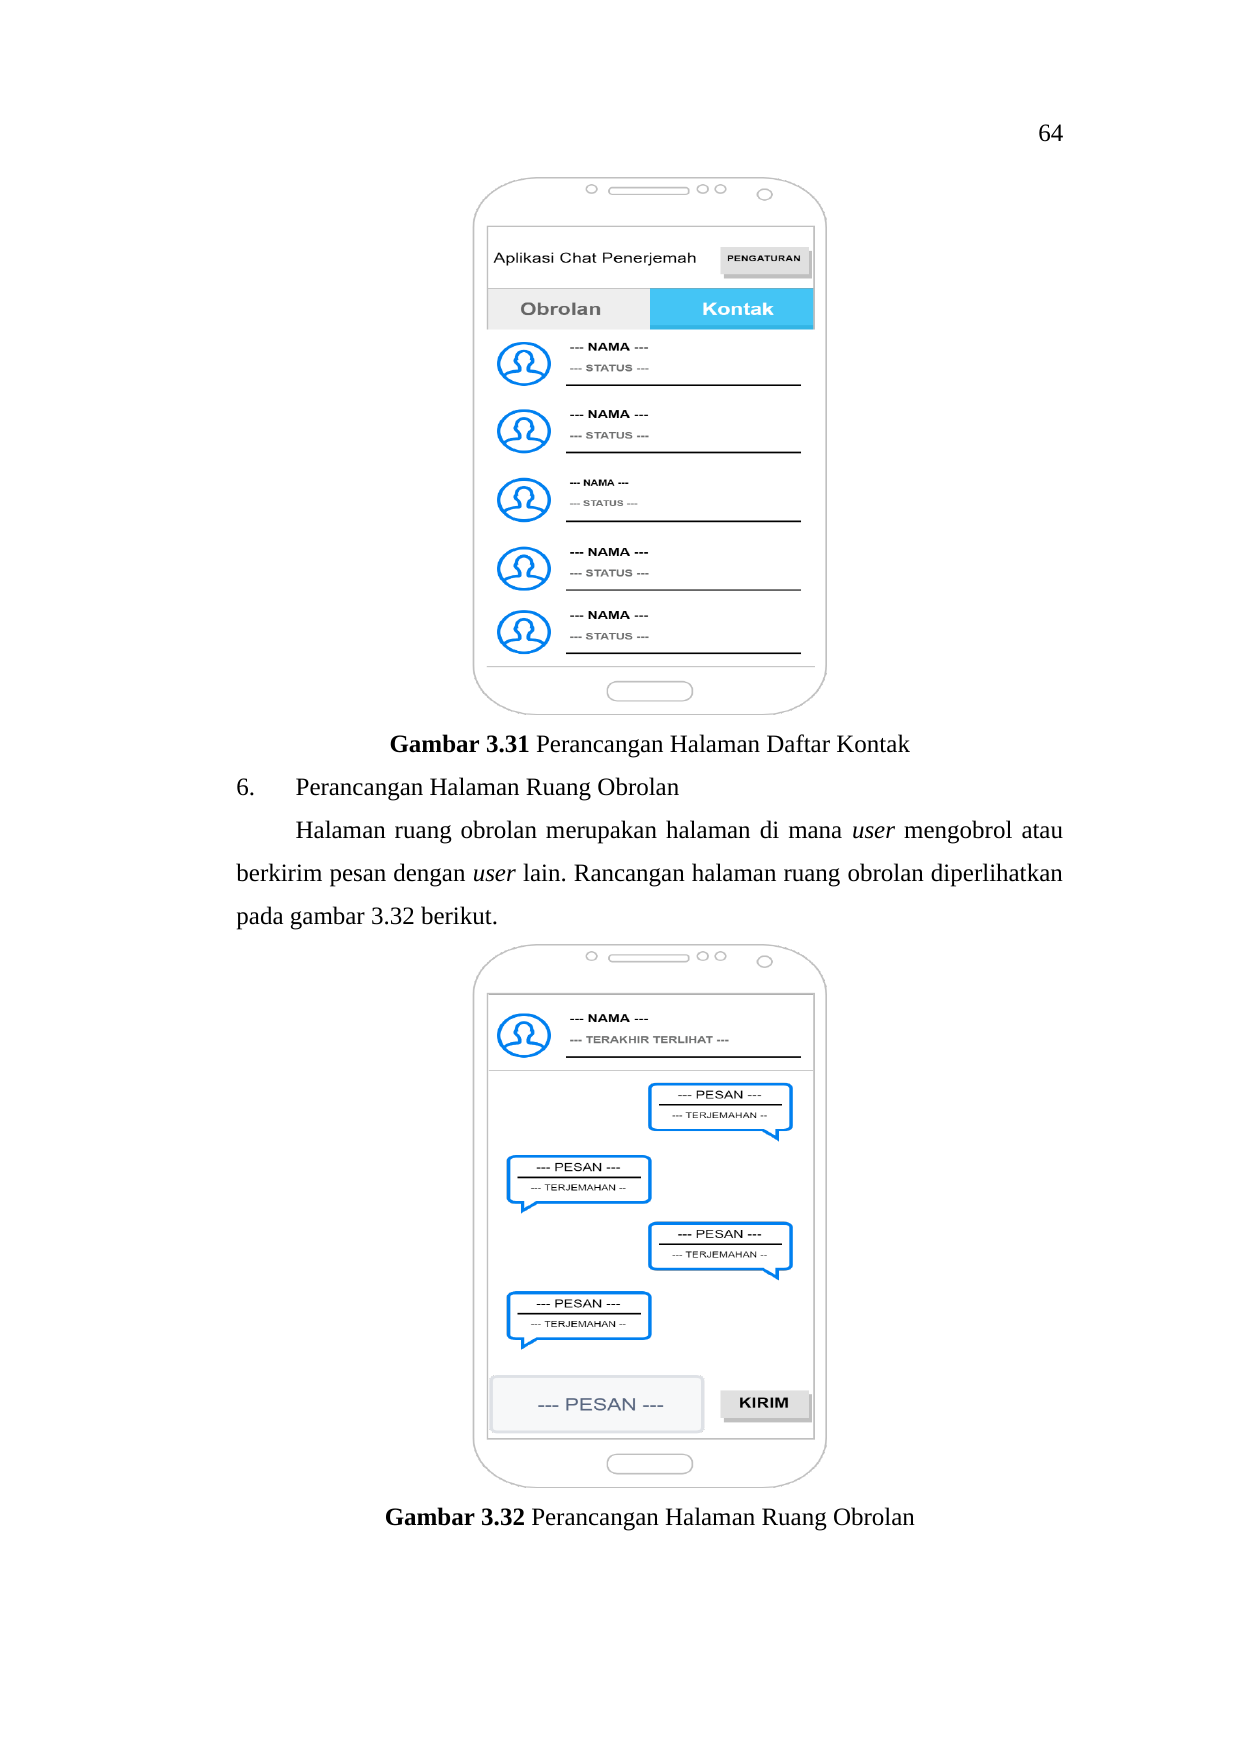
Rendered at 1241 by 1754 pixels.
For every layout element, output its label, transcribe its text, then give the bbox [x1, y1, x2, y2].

text Halaman ruang obrolan merupakan halaman di mana user mengobrol atau berkirim pesan dengan user lain. Rancangan halaman ruang obrolan diperlihatkan pada gambar 3.32 berikut. [236, 815, 1063, 930]
subtitle Perancangan Halaman Ruang Obrolan [236, 772, 1063, 801]
picture [472, 177, 827, 715]
text Gambar 3.31 Perancangan Halaman Daftar Kontak [236, 729, 1063, 758]
text Gambar 3.32 Perancangan Halaman Ruang Obrolan [236, 1502, 1063, 1531]
picture [472, 944, 827, 1488]
